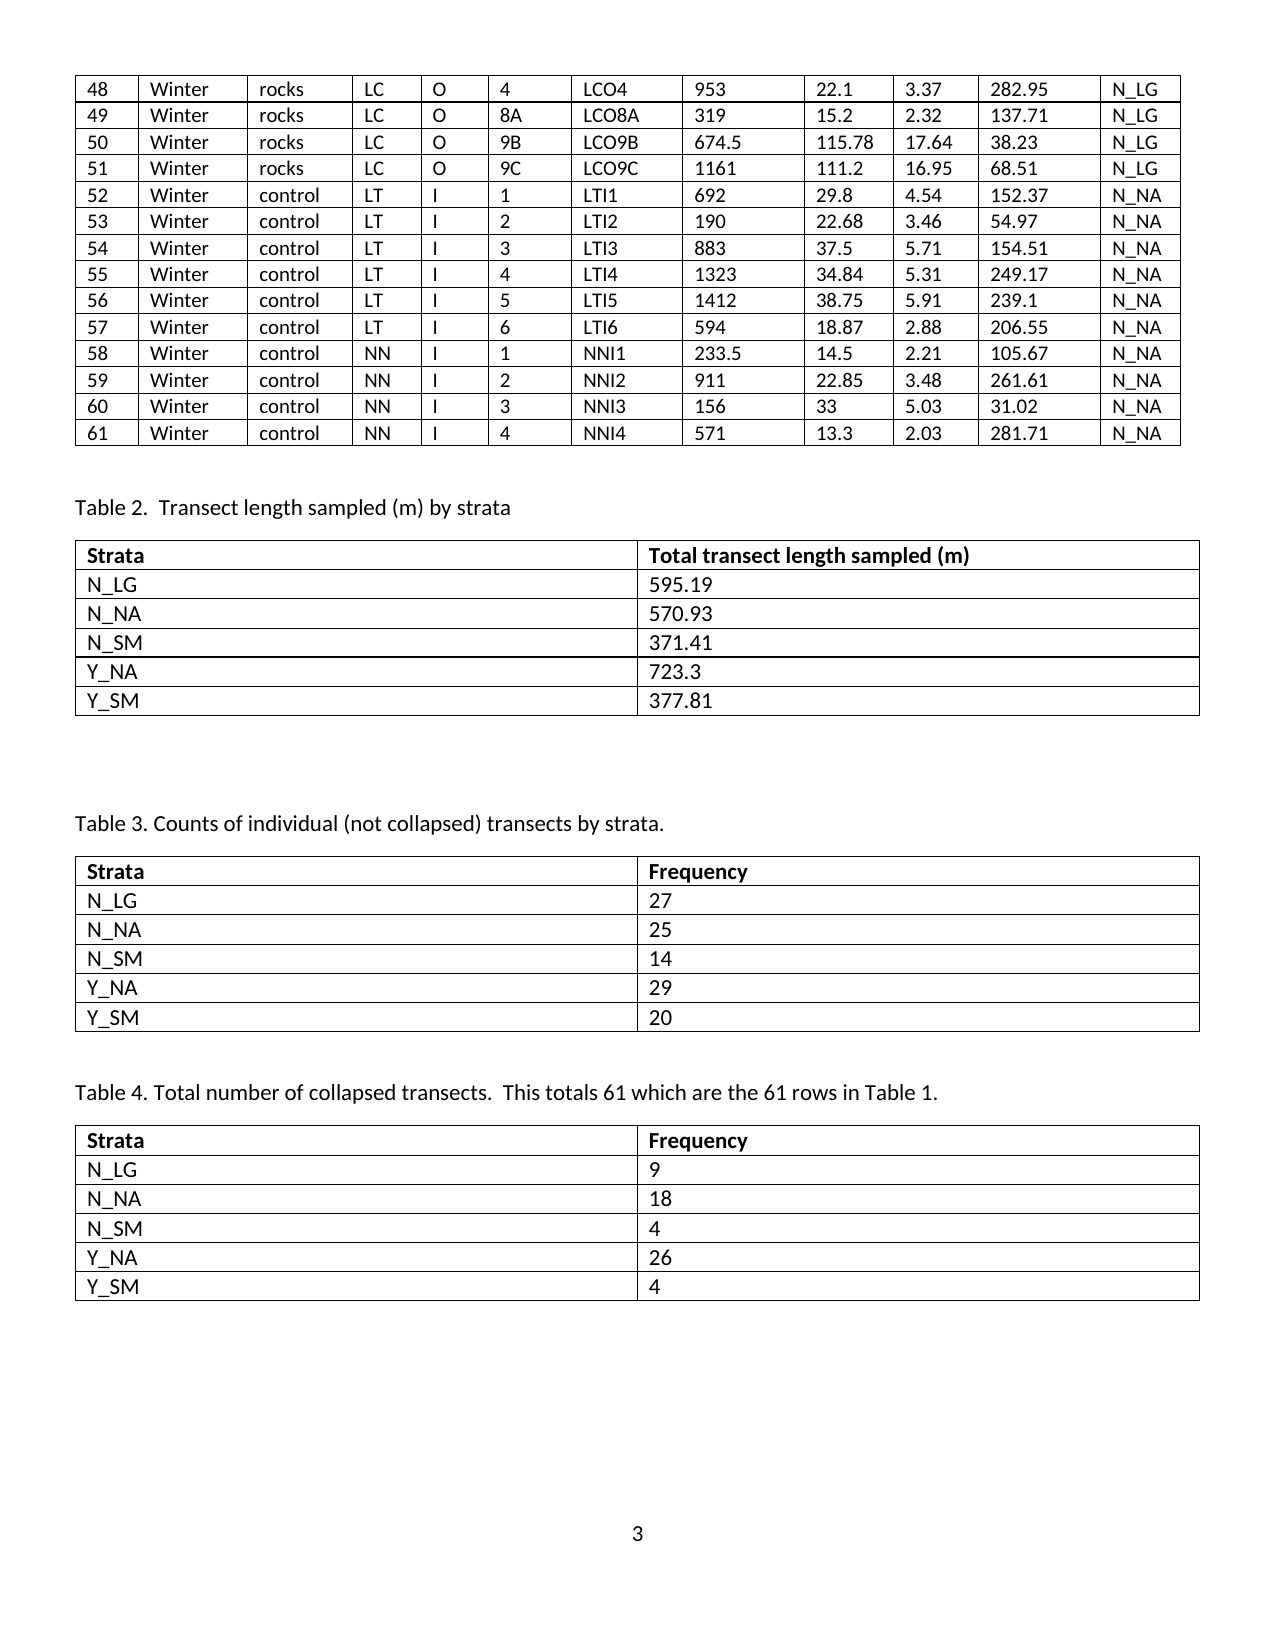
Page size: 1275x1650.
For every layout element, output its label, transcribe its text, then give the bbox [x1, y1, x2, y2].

table_cell Winter [139, 155, 247, 181]
table_cell Winter [139, 235, 247, 260]
table_cell 8A [489, 103, 571, 128]
table_cell Y_NA [76, 1243, 637, 1271]
table_cell control [248, 394, 352, 419]
table_cell N_LG [76, 570, 637, 598]
table_cell 15.2 [805, 103, 893, 128]
table_cell 1 [489, 341, 571, 366]
table_cell NNI2 [572, 367, 682, 392]
table_cell 20 [638, 1003, 1199, 1031]
table_cell 371.41 [638, 629, 1199, 656]
table_cell 319 [683, 103, 804, 128]
table_cell LTI6 [572, 314, 682, 339]
table_cell 61 [76, 420, 138, 445]
table_cell 57 [76, 314, 138, 339]
table_cell LT [353, 288, 421, 313]
table_cell 55 [76, 261, 138, 287]
table_cell 5.91 [894, 288, 978, 313]
table_cell Y_SM [76, 1003, 637, 1031]
table_cell 29.8 [805, 182, 893, 207]
table_cell 51 [76, 155, 138, 181]
table_cell O [422, 129, 488, 154]
table_cell 249.17 [979, 261, 1100, 287]
table_cell LC [353, 155, 421, 181]
table_cell N_NA [76, 915, 637, 943]
table_cell 261.61 [979, 367, 1100, 392]
table_cell control [248, 341, 352, 366]
table_cell N_NA [1101, 367, 1180, 392]
table_cell 18 [638, 1185, 1199, 1213]
table_cell 2 [489, 367, 571, 392]
table_cell I [422, 341, 488, 366]
table_cell N_NA [1101, 341, 1180, 366]
table_cell I [422, 394, 488, 419]
table_cell control [248, 420, 352, 445]
table_cell LTI4 [572, 261, 682, 287]
table_cell LTI3 [572, 235, 682, 260]
table_cell 3 [489, 235, 571, 260]
table_cell Winter [139, 314, 247, 339]
table_cell control [248, 314, 352, 339]
table_cell LT [353, 208, 421, 234]
table_cell 9 [638, 1156, 1199, 1183]
table_cell control [248, 235, 352, 260]
table_header Strata [76, 541, 637, 569]
table_cell LT [353, 235, 421, 260]
table_cell LCO9B [572, 129, 682, 154]
table_cell 59 [76, 367, 138, 392]
table_cell control [248, 288, 352, 313]
table_cell 570.93 [638, 599, 1199, 627]
table_cell N_LG [76, 886, 637, 914]
table_cell 206.55 [979, 314, 1100, 339]
table_cell 1323 [683, 261, 804, 287]
table_cell N_NA [76, 1185, 637, 1213]
table_cell 25 [638, 915, 1199, 943]
table_cell 156 [683, 394, 804, 419]
table_cell NNI1 [572, 341, 682, 366]
table_cell LC [353, 103, 421, 128]
table_cell 692 [683, 182, 804, 207]
table_cell 4 [489, 261, 571, 287]
table_cell 33 [805, 394, 893, 419]
table_cell 5 [489, 288, 571, 313]
table_cell 115.78 [805, 129, 893, 154]
table_cell control [248, 182, 352, 207]
table_cell 49 [76, 103, 138, 128]
table_cell N_LG [1101, 129, 1180, 154]
table_cell 723.3 [638, 658, 1199, 686]
table_cell LTI1 [572, 182, 682, 207]
table_cell 3.37 [894, 76, 978, 101]
table_cell 27 [638, 886, 1199, 914]
table_cell O [422, 76, 488, 101]
table_cell N_NA [76, 599, 637, 627]
table_cell LCO4 [572, 76, 682, 101]
text Table 4. Total number of collapsed transects. This totals 61 which are the 61 rows in Table 1. [75, 1078, 1200, 1107]
table_cell I [422, 288, 488, 313]
table_cell control [248, 261, 352, 287]
table_cell rocks [248, 76, 352, 101]
table_cell 56 [76, 288, 138, 313]
table_cell 14.5 [805, 341, 893, 366]
table_header Total transect length sampled (m) [638, 541, 1199, 569]
table_cell I [422, 367, 488, 392]
table_cell 4 [489, 420, 571, 445]
table_cell 105.67 [979, 341, 1100, 366]
table_cell 1 [489, 182, 571, 207]
table_cell LCO8A [572, 103, 682, 128]
table_cell Winter [139, 129, 247, 154]
table_cell 953 [683, 76, 804, 101]
table_cell 594 [683, 314, 804, 339]
table_cell 4 [638, 1214, 1199, 1242]
table_cell 3 [489, 394, 571, 419]
table_cell Winter [139, 103, 247, 128]
table_cell N_SM [76, 629, 637, 656]
table_cell 1412 [683, 288, 804, 313]
table_cell I [422, 261, 488, 287]
table_cell 152.37 [979, 182, 1100, 207]
table_cell Y_NA [76, 658, 637, 686]
table_cell 48 [76, 76, 138, 101]
table_cell 571 [683, 420, 804, 445]
table_cell NNI4 [572, 420, 682, 445]
table_header Strata [76, 857, 637, 885]
table_cell LT [353, 182, 421, 207]
table_cell 22.85 [805, 367, 893, 392]
table_cell 54.97 [979, 208, 1100, 234]
table_cell N_NA [1101, 182, 1180, 207]
table_cell Winter [139, 367, 247, 392]
table_cell 190 [683, 208, 804, 234]
table_cell Winter [139, 394, 247, 419]
table_cell 674.5 [683, 129, 804, 154]
table_cell 2.32 [894, 103, 978, 128]
table_cell 53 [76, 208, 138, 234]
table_cell LC [353, 129, 421, 154]
table_cell 239.1 [979, 288, 1100, 313]
table_cell 282.95 [979, 76, 1100, 101]
table_cell NNI3 [572, 394, 682, 419]
table_cell 26 [638, 1243, 1199, 1271]
table_cell 377.81 [638, 687, 1199, 714]
table_cell N_LG [1101, 103, 1180, 128]
table_cell 281.71 [979, 420, 1100, 445]
text Table 3. Counts of individual (not collapsed) transects by strata. [75, 809, 1200, 837]
table_cell 2 [489, 208, 571, 234]
table_cell 18.87 [805, 314, 893, 339]
table_cell 3.48 [894, 367, 978, 392]
table_cell 17.64 [894, 129, 978, 154]
table_cell 5.31 [894, 261, 978, 287]
table_cell N_NA [1101, 208, 1180, 234]
table_header Frequency [638, 1126, 1199, 1154]
table_cell I [422, 182, 488, 207]
table_cell Winter [139, 76, 247, 101]
table_cell 154.51 [979, 235, 1100, 260]
table_cell 52 [76, 182, 138, 207]
table_cell rocks [248, 103, 352, 128]
table_cell 31.02 [979, 394, 1100, 419]
table_header Frequency [638, 857, 1199, 885]
table_cell 5.71 [894, 235, 978, 260]
table_cell Winter [139, 288, 247, 313]
table_cell control [248, 208, 352, 234]
table_cell rocks [248, 155, 352, 181]
table_cell Winter [139, 341, 247, 366]
table_cell Y_NA [76, 974, 637, 1002]
table_cell 911 [683, 367, 804, 392]
table_cell 13.3 [805, 420, 893, 445]
table_cell I [422, 235, 488, 260]
table_cell N_LG [76, 1156, 637, 1183]
table_cell 50 [76, 129, 138, 154]
table_cell LC [353, 76, 421, 101]
table_cell 68.51 [979, 155, 1100, 181]
table_cell 9B [489, 129, 571, 154]
table_cell 6 [489, 314, 571, 339]
table_cell 5.03 [894, 394, 978, 419]
table_cell 137.71 [979, 103, 1100, 128]
table_cell LT [353, 314, 421, 339]
table_cell 233.5 [683, 341, 804, 366]
text Table 2. Transect length sampled (m) by strata [75, 493, 1200, 521]
table_cell 60 [76, 394, 138, 419]
table_cell 54 [76, 235, 138, 260]
table_cell 3.46 [894, 208, 978, 234]
table_cell Winter [139, 420, 247, 445]
table_cell Winter [139, 182, 247, 207]
table_cell 111.2 [805, 155, 893, 181]
table_cell LT [353, 261, 421, 287]
table_cell NN [353, 420, 421, 445]
table_cell Winter [139, 208, 247, 234]
table_cell NN [353, 394, 421, 419]
table_cell control [248, 367, 352, 392]
table_header Strata [76, 1126, 637, 1154]
table_cell 4 [489, 76, 571, 101]
table_cell O [422, 155, 488, 181]
table_cell 37.5 [805, 235, 893, 260]
table_cell LCO9C [572, 155, 682, 181]
table_cell N_SM [76, 1214, 637, 1242]
table_cell NN [353, 341, 421, 366]
table_cell 29 [638, 974, 1199, 1002]
table_cell 14 [638, 945, 1199, 972]
table_cell 16.95 [894, 155, 978, 181]
table_cell N_LG [1101, 155, 1180, 181]
table_cell 4 [638, 1272, 1199, 1300]
table_cell N_NA [1101, 394, 1180, 419]
table_cell N_NA [1101, 235, 1180, 260]
table_cell 595.19 [638, 570, 1199, 598]
table_cell LTI5 [572, 288, 682, 313]
table_cell rocks [248, 129, 352, 154]
table_cell 38.75 [805, 288, 893, 313]
table_cell 2.03 [894, 420, 978, 445]
table_cell 9C [489, 155, 571, 181]
table_cell Y_SM [76, 687, 637, 714]
table_cell 2.88 [894, 314, 978, 339]
table_cell Y_SM [76, 1272, 637, 1300]
table_cell O [422, 103, 488, 128]
table_cell LTI2 [572, 208, 682, 234]
table_cell N_LG [1101, 76, 1180, 101]
table_cell I [422, 420, 488, 445]
table_cell NN [353, 367, 421, 392]
table_cell 22.68 [805, 208, 893, 234]
table_cell 2.21 [894, 341, 978, 366]
table_cell N_NA [1101, 261, 1180, 287]
table_cell 38.23 [979, 129, 1100, 154]
table_cell 58 [76, 341, 138, 366]
table_cell 883 [683, 235, 804, 260]
table_cell N_NA [1101, 288, 1180, 313]
table_cell 1161 [683, 155, 804, 181]
table_cell I [422, 208, 488, 234]
table_cell 4.54 [894, 182, 978, 207]
table_cell 22.1 [805, 76, 893, 101]
table_cell I [422, 314, 488, 339]
table_cell Winter [139, 261, 247, 287]
table_cell N_NA [1101, 420, 1180, 445]
table_cell N_SM [76, 945, 637, 972]
table_cell N_NA [1101, 314, 1180, 339]
table_cell 34.84 [805, 261, 893, 287]
